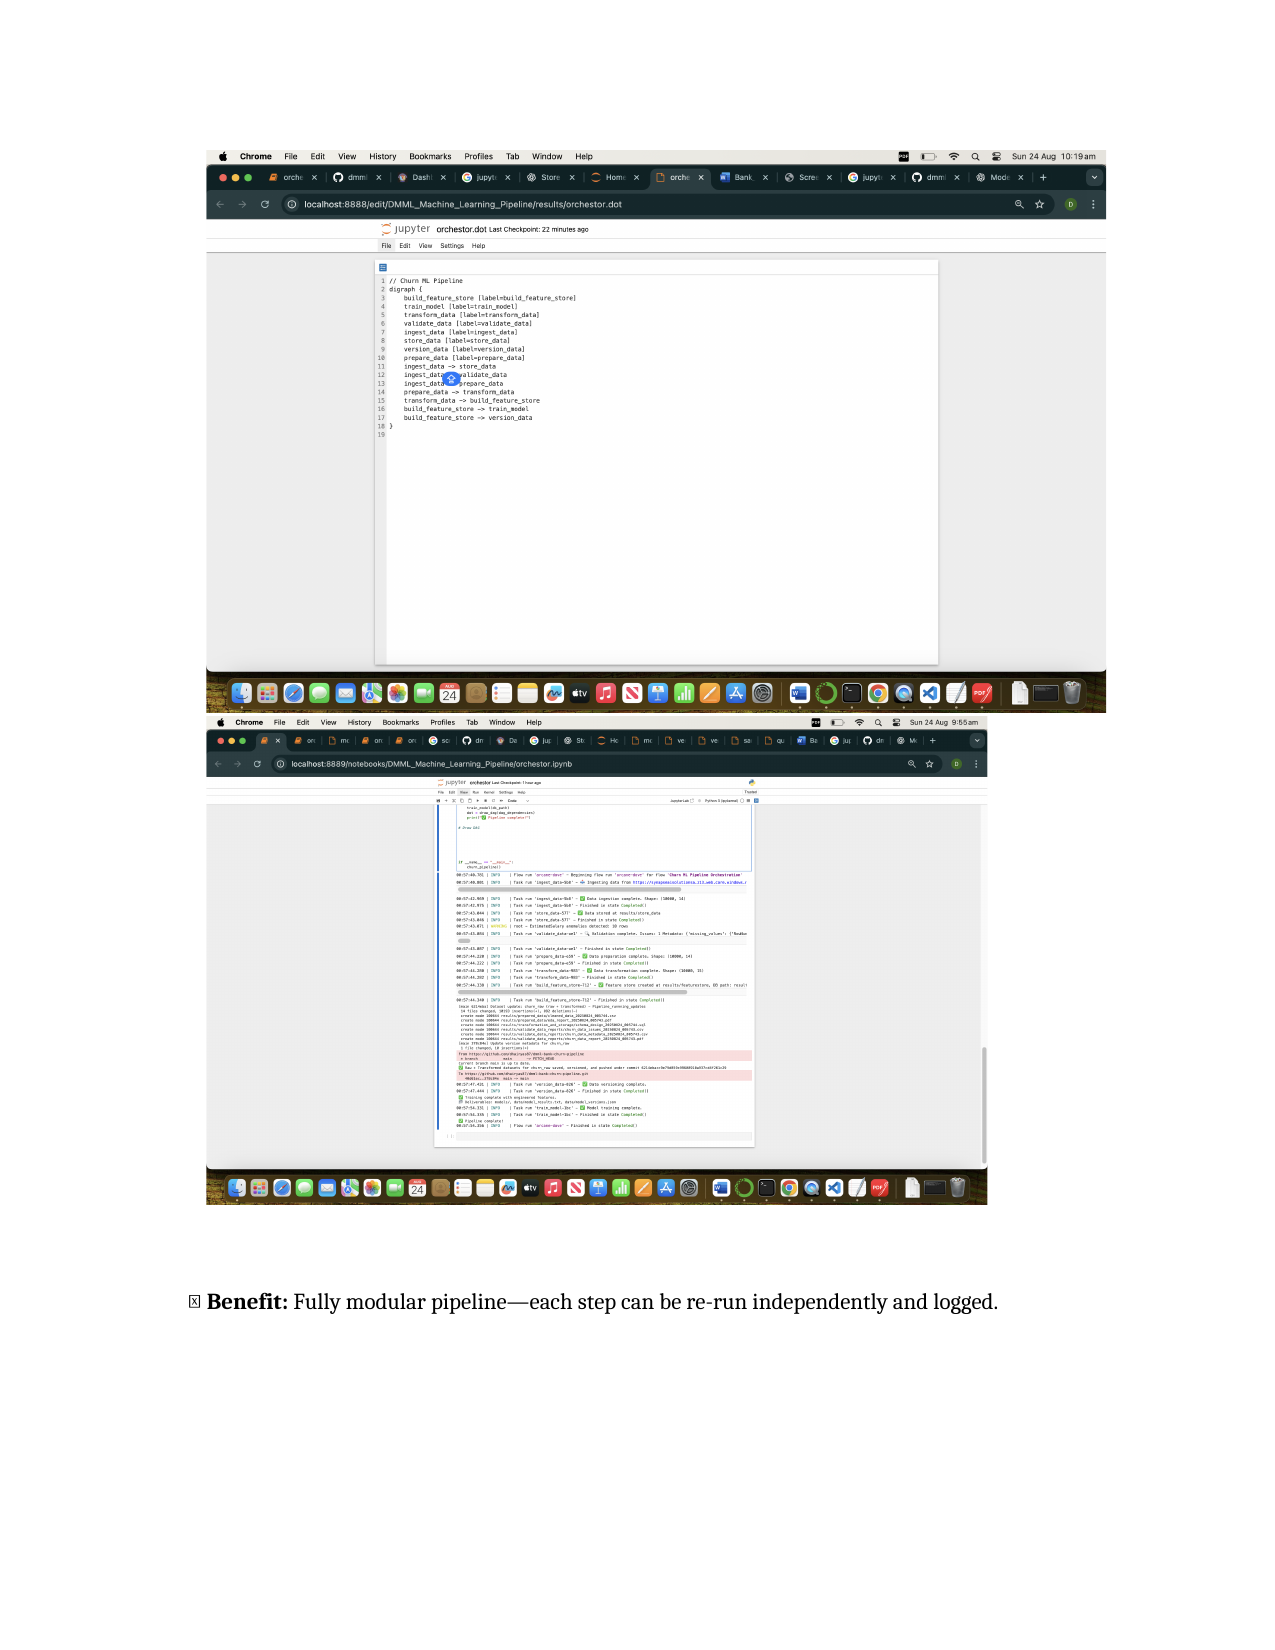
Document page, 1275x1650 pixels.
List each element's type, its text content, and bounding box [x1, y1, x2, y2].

text 📌 Benefit: Fully modular pipeline—each step can be re-run independently and logged. [187, 1289, 1087, 1315]
